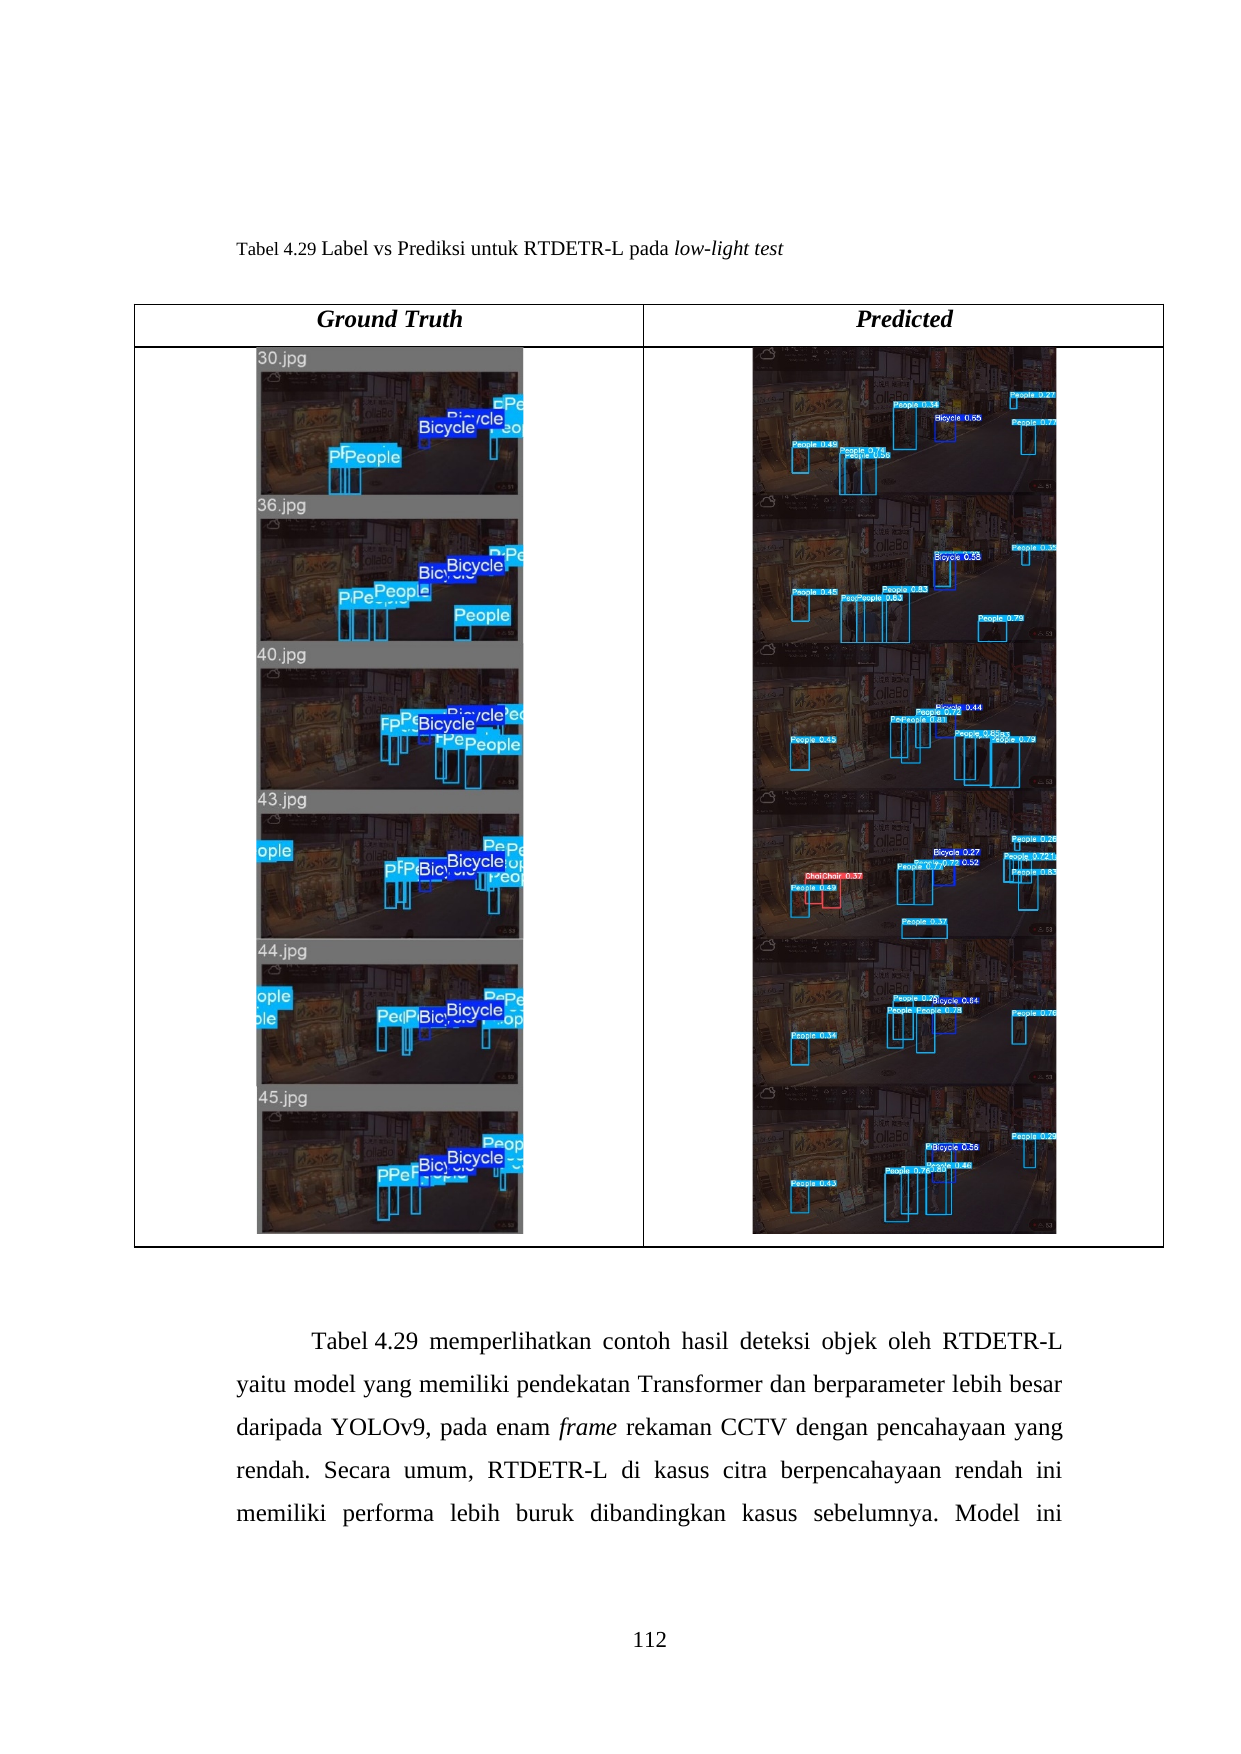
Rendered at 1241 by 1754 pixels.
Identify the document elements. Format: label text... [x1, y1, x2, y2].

picture [256, 347, 524, 1234]
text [236, 1326, 1063, 1527]
text Tabel 4.29 Label vs Prediksi untuk RTDETR-L pada low-light test [236, 236, 1063, 260]
table_cell [135, 348, 643, 1246]
picture [752, 347, 1057, 1234]
table_header Ground Truth [135, 305, 643, 346]
picture [513, 1165, 524, 1169]
table_cell [644, 348, 1163, 1246]
table_header Predicted [644, 305, 1163, 346]
